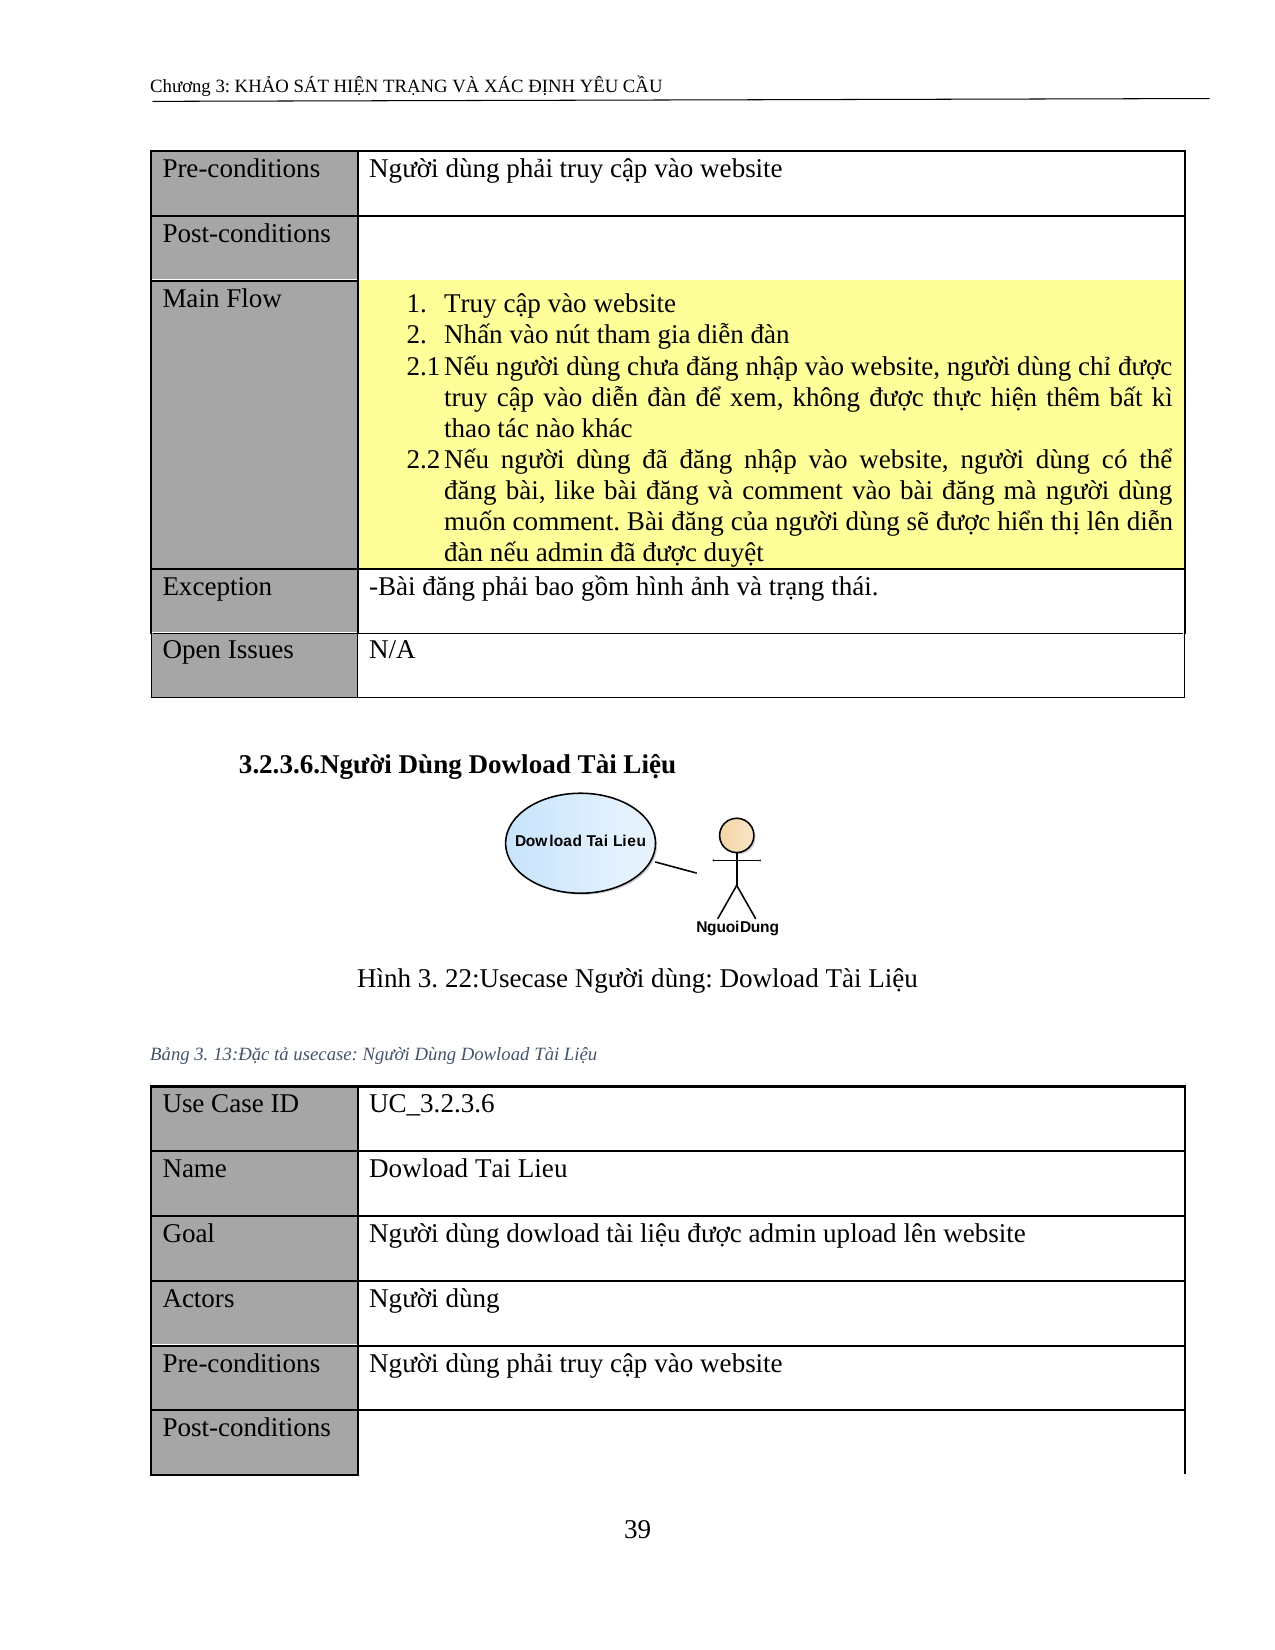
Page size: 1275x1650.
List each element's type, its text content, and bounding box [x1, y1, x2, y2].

table_header UC_3.2.3.6 [359, 1088, 1184, 1150]
table_cell Pre-conditions [152, 1347, 357, 1409]
table_cell Pre-conditions [152, 152, 357, 215]
table_cell Dowload Tai Lieu [359, 1152, 1184, 1215]
table_cell Main Flow [152, 282, 357, 568]
table_cell Người dùng phải truy cập vào website [359, 152, 1184, 215]
table_cell -Bài đăng phải bao gồm hình ảnh và trạng thái. [359, 570, 1184, 632]
table_cell Post-conditions [152, 217, 357, 279]
table_cell Người dùng dowload tài liệu được admin upload lên website [359, 1217, 1184, 1280]
table_cell N/A [358, 633, 1184, 697]
table_cell Người dùng phải truy cập vào website [359, 1347, 1184, 1409]
table_cell Người dùng [359, 1282, 1184, 1344]
table_header Use Case ID [152, 1088, 357, 1150]
subtitle 3.2.3.6.Người Dùng Dowload Tài Liệu [239, 748, 1125, 780]
table_cell Truy cập vào website Nhấn vào nút tham gia diễn đàn Nếu người dùng chưa đăng nhập vào website, người dùng chỉ được truy cập vào diễn đàn để xem, không được thực hiện thêm bất kì thao tác nào khác Nếu người dùng đã đăng nhập vào website, người dùng có thể đăng bài, like bài đăng và comment vào bài đăng mà người dùng muốn comment. Bài đăng của người dùng sẽ được hiển thị lên diễn đàn nếu admin đã được duyệt [359, 280, 1184, 568]
text Bảng 3. 13:Đặc tả usecase: Người Dùng Dowload Tài Liệu [150, 1043, 1125, 1064]
table_cell Goal [152, 1217, 357, 1280]
table_cell Name [152, 1152, 357, 1215]
text Hình 3. 22:Usecase Người dùng: Dowload Tài Liệu [150, 962, 1125, 993]
table_cell Actors [152, 1282, 357, 1344]
table_cell Post-conditions [152, 1411, 357, 1474]
table_cell Open Issues [152, 634, 357, 697]
table_cell [359, 217, 1184, 279]
table_cell Exception [152, 570, 357, 632]
table_cell [359, 1411, 1184, 1474]
